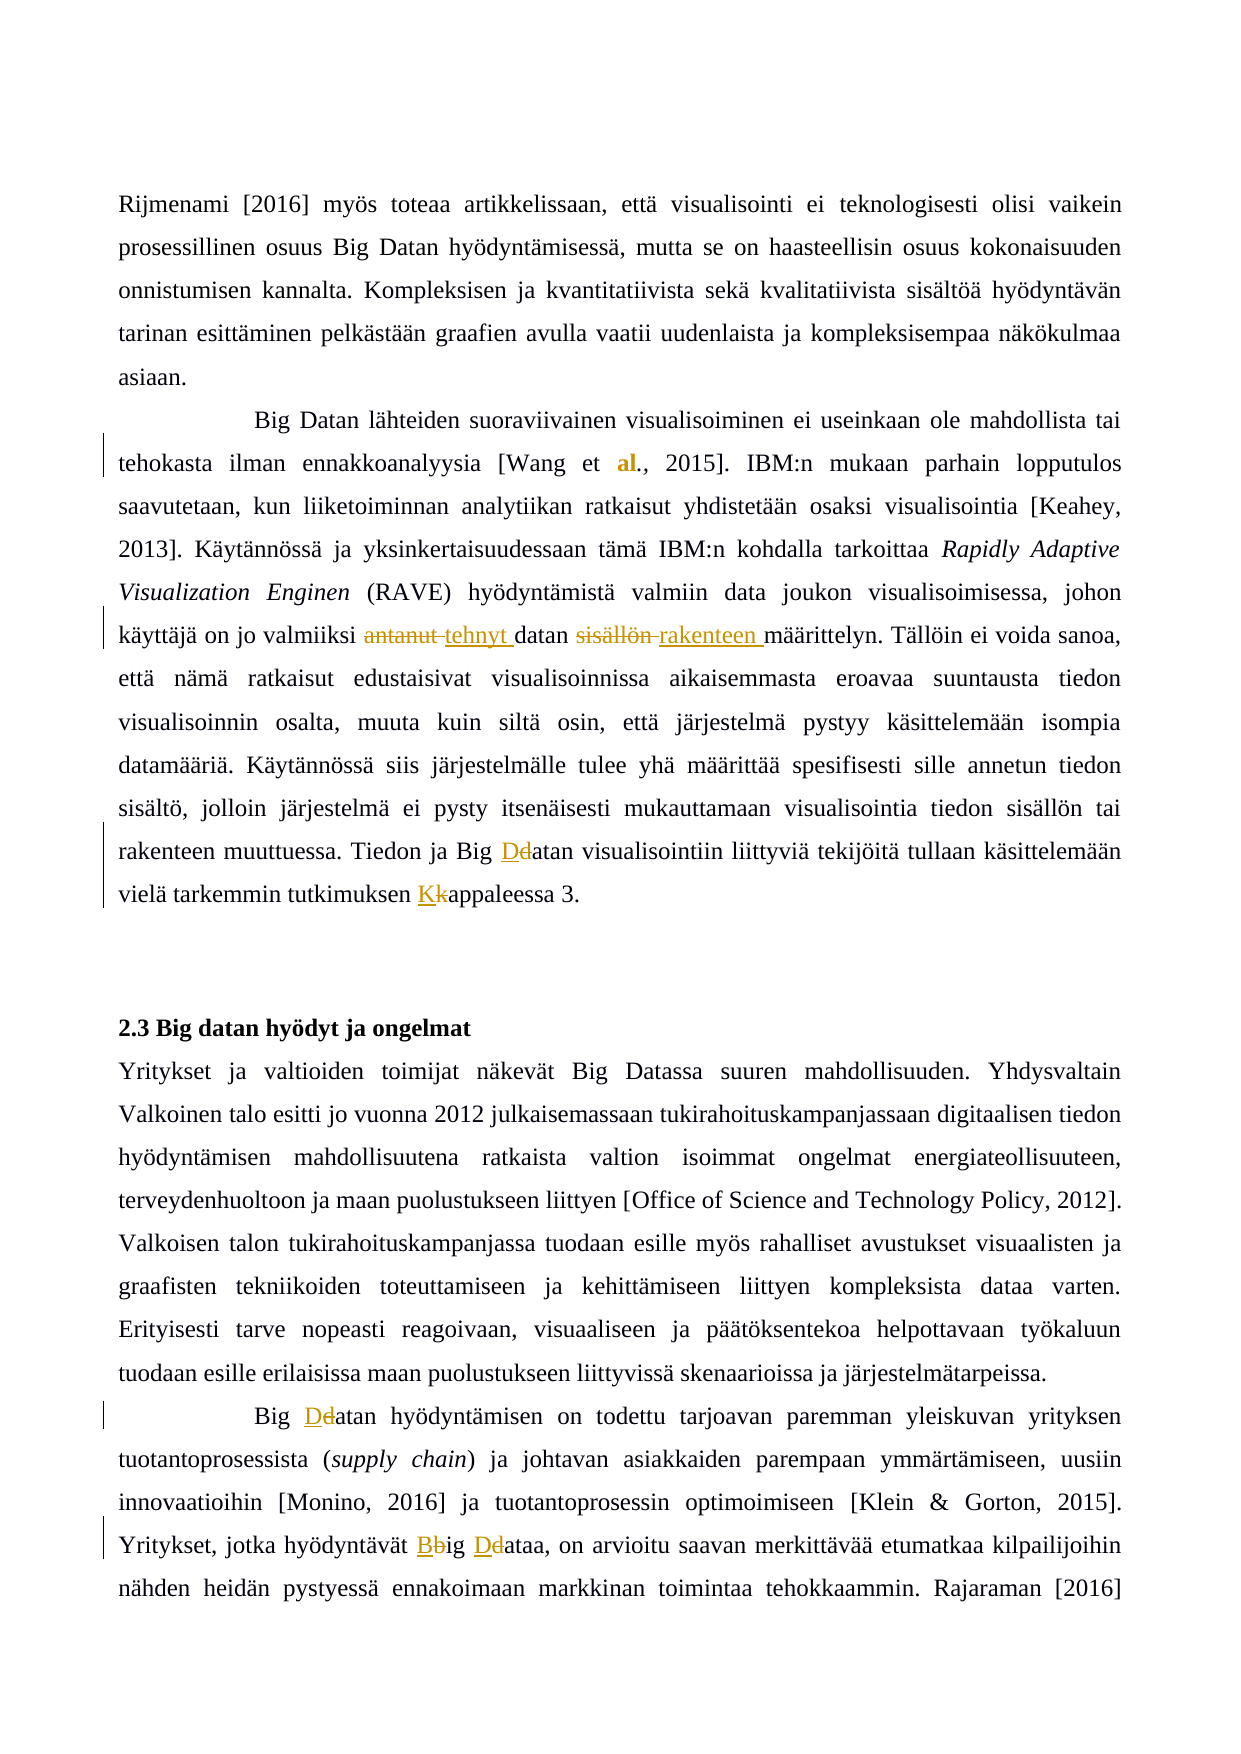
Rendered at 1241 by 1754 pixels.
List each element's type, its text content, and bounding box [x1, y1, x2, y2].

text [118, 1401, 1122, 1602]
text 2.3 Big datan hyödyt ja ongelmat [118, 1013, 1122, 1041]
text Big Datan lähteiden suoraviivainen visualisoiminen ei useinkaan ole mahdollista tai tehokasta ilman ennakkoanalyysia [Wang et al., 2015]. IBM:n mukaan parhain lopputulos saavutetaan, kun liiketoiminnan analytiikan ratkaisut yhdistetään osaksi visualisointia [Keahey, 2013]. Käytännössä ja yksinkertaisuudessaan tämä IBM:n kohdalla tarkoittaa Rapidly Adaptive Visualization Enginen (RAVE) hyödyntämistä valmiin data joukon visualisoimisessa, johon käyttäjä on jo valmiiksi datan määrittelyn. Tällöin ei voida sanoa, että nämä ratkaisut edustaisivat visualisoinnissa aikaisemmasta eroavaa suuntausta tiedon visualisoinnin osalta, muuta kuin siltä osin, että järjestelmä pystyy käsittelemään isompia datamääriä. Käytännössä siis järjestelmälle tulee yhä määrittää spesifisesti sille annetun tiedon sisältö, jolloin järjestelmä ei pysty itsenäisesti mukauttamaan visualisointia tiedon sisällön tai rakenteen muuttuessa. Tiedon ja Big atan visualisointiin liittyviä tekijöitä tullaan käsittelemään vielä tarkemmin tutkimuksen appaleessa 3. [118, 405, 1122, 908]
text Yritykset ja valtioiden toimijat näkevät Big Datassa suuren mahdollisuuden. Yhdysvaltain Valkoinen talo esitti jo vuonna 2012 julkaisemassaan tukirahoituskampanjassaan digitaalisen tiedon hyödyntämisen mahdollisuutena ratkaista valtion isoimmat ongelmat energiateollisuuteen, terveydenhuoltoon ja maan puolustukseen liittyen [Office of Science and Technology Policy, 2012]. Valkoisen talon tukirahoituskampanjassa tuodaan esille myös rahalliset avustukset visuaalisten ja graafisten tekniikoiden toteuttamiseen ja kehittämiseen liittyen kompleksista dataa varten. Erityisesti tarve nopeasti reagoivaan, visuaaliseen ja päätöksentekoa helpottavaan työkaluun tuodaan esille erilaisissa maan puolustukseen liittyvissä skenaarioissa ja järjestelmätarpeissa. [118, 1056, 1122, 1386]
text Rijmenami [2016] myös toteaa artikkelissaan, että visualisointi ei teknologisesti olisi vaikein prosessillinen osuus Big Datan hyödyntämisessä, mutta se on haasteellisin osuus kokonaisuuden onnistumisen kannalta. Kompleksisen ja kvantitatiivista sekä kvalitatiivista sisältöä hyödyntävän tarinan esittäminen pelkästään graafien avulla vaatii uudenlaista ja kompleksisempaa näkökulmaa asiaan. [118, 189, 1122, 390]
